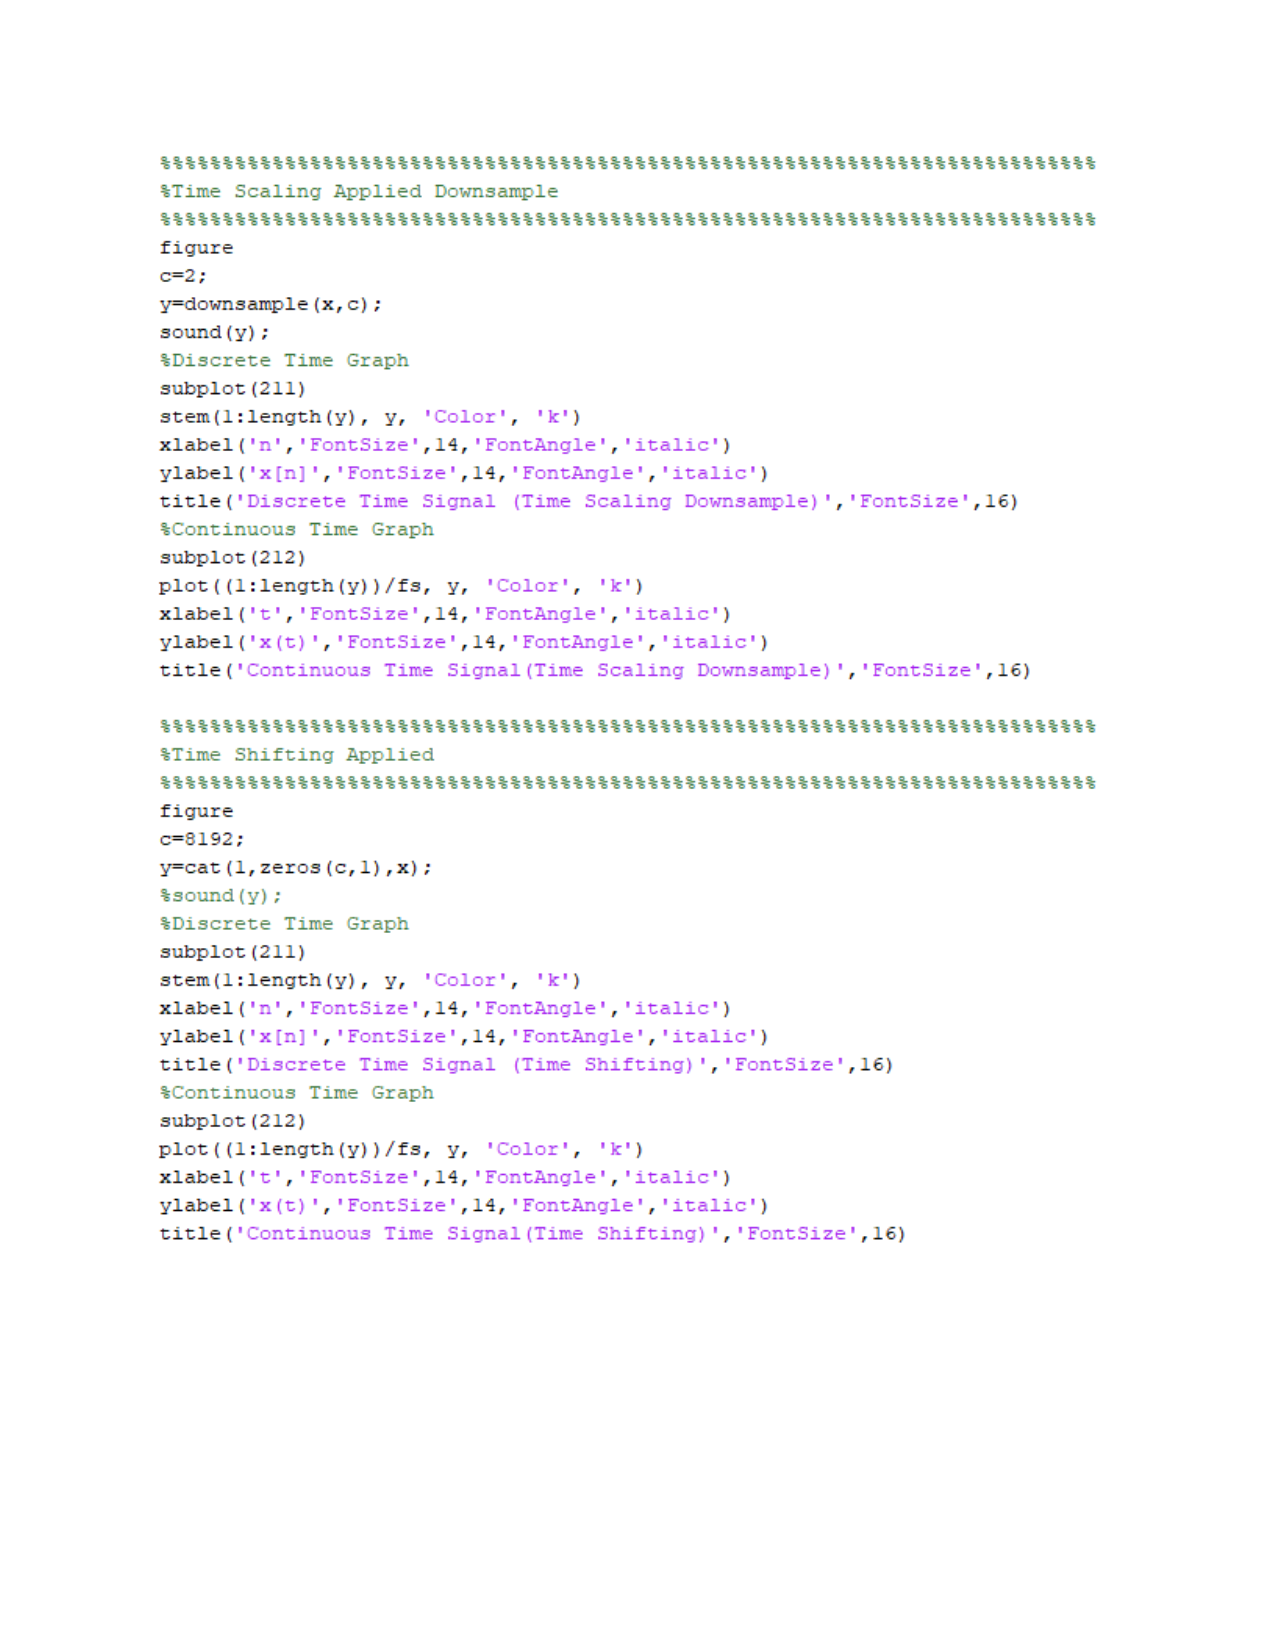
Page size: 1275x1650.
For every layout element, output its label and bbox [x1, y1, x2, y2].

picture [150, 150, 1097, 1271]
